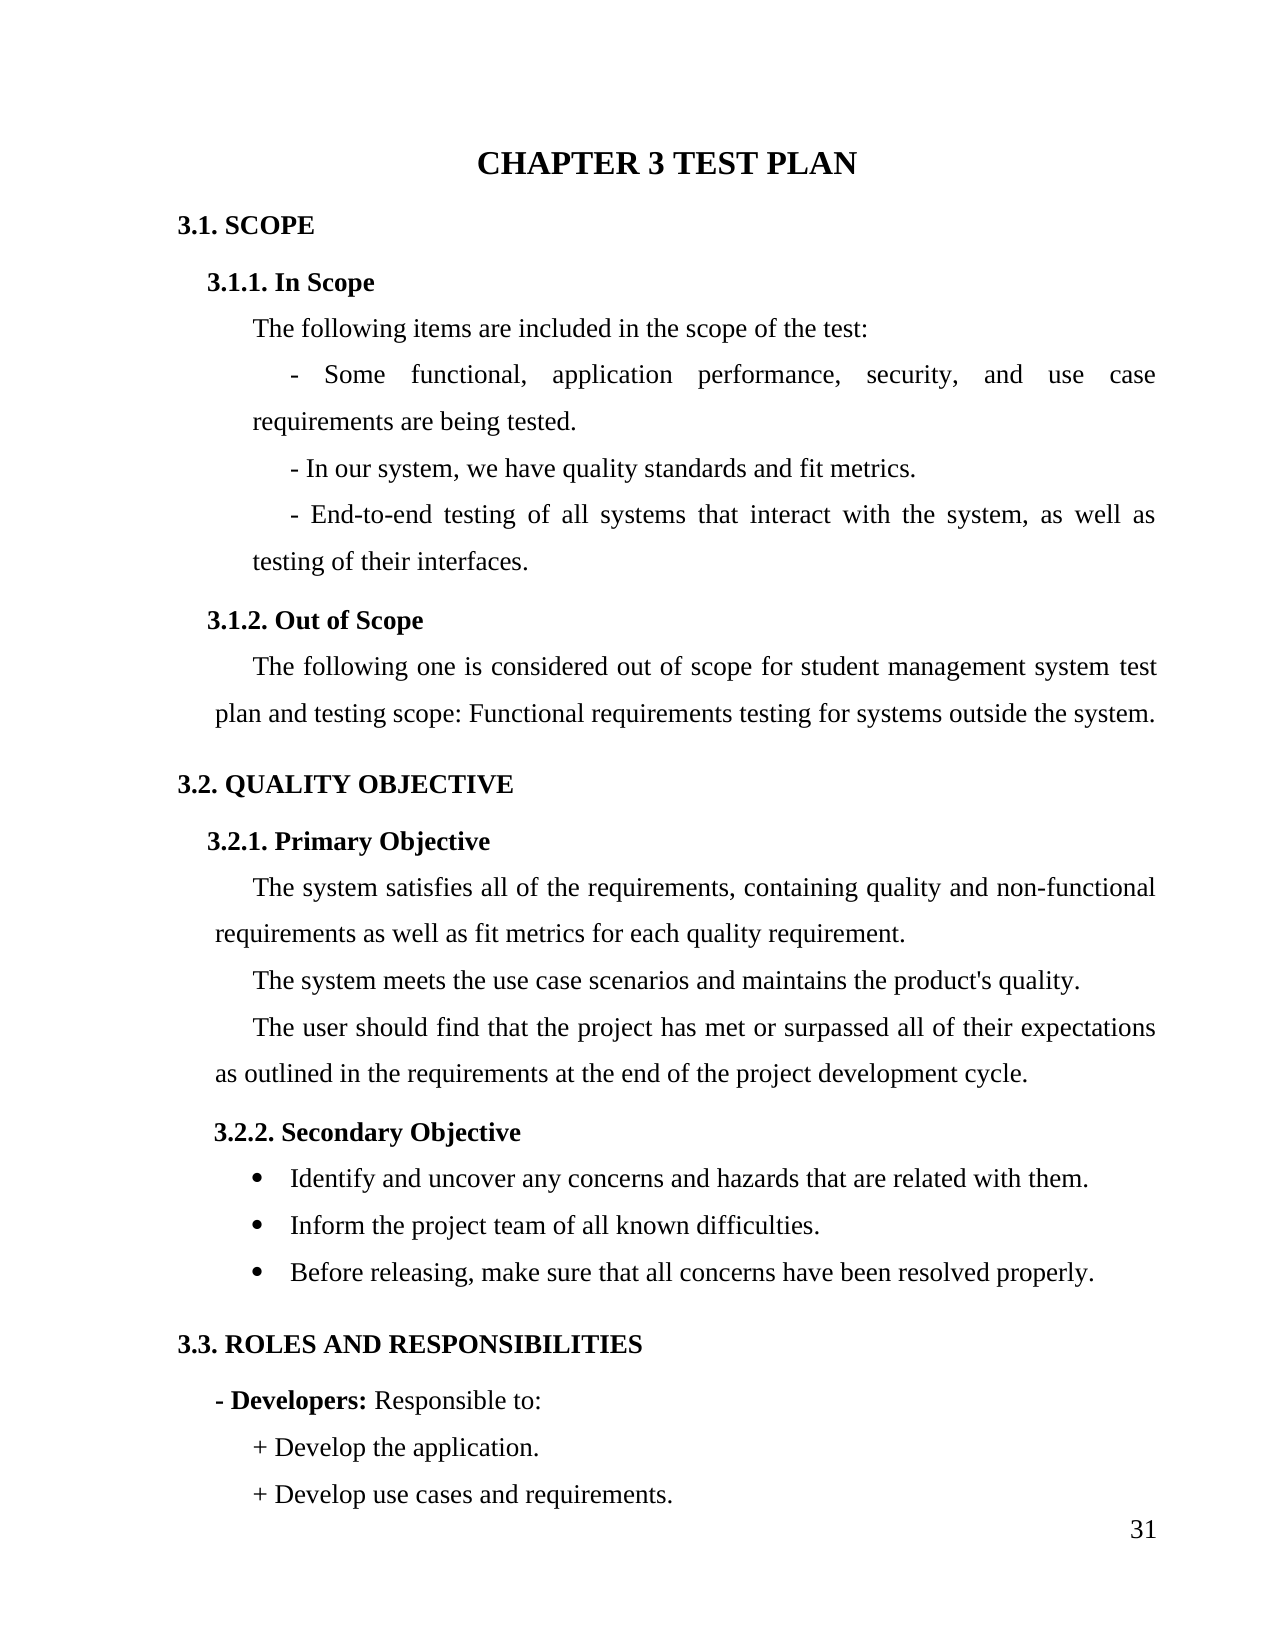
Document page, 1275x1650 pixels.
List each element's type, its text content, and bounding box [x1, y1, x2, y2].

text + Develop use cases and requirements. [252, 1478, 1157, 1509]
subtitle 3.2.2. Secondary Objective [207, 1117, 1157, 1148]
text + Develop the application. [252, 1431, 1157, 1462]
text The following one is considered out of scope for student management system test plan and testing scope: Functional requirements testing for systems outside the system. [215, 650, 1157, 728]
subtitle 3.2.1. Primary Objective [207, 825, 1157, 856]
text The following items are included in the scope of the test: [215, 312, 1157, 343]
subtitle 3.1. SCOPE [177, 209, 1157, 241]
subtitle 3.1.2. Out of Scope [207, 604, 1157, 635]
text The system satisfies all of the requirements, containing quality and non-functional requirements as well as fit metrics for each quality requirement. [215, 871, 1157, 948]
subtitle 3.1.1. In Scope [207, 266, 1157, 297]
text The system meets the use case scenarios and maintains the product's quality. [215, 964, 1157, 995]
text - Developers: Responsible to: [177, 1384, 1157, 1416]
text - Some functional, application performance, security, and use case requirements are being tested. [252, 358, 1157, 436]
text The user should find that the project has met or surpassed all of their expectations as outlined in the requirements at the end of the project development cycle. [215, 1011, 1157, 1088]
text - In our system, we have quality standards and fit metrics. [252, 452, 1157, 483]
subtitle 3.3. ROLES AND RESPONSIBILITIES [177, 1328, 1157, 1359]
list Before releasing, make sure that all concerns have been resolved properly. [252, 1256, 1157, 1288]
text - End-to-end testing of all systems that interact with the system, as well as testing of their interfaces. [252, 498, 1157, 576]
subtitle CHAPTER 3 TEST PLAN [177, 143, 1157, 181]
list Identify and uncover any concerns and hazards that are related with them. [252, 1163, 1157, 1194]
subtitle 3.2. QUALITY OBJECTIVE [177, 768, 1157, 800]
list Inform the project team of all known difficulties. [252, 1209, 1157, 1241]
